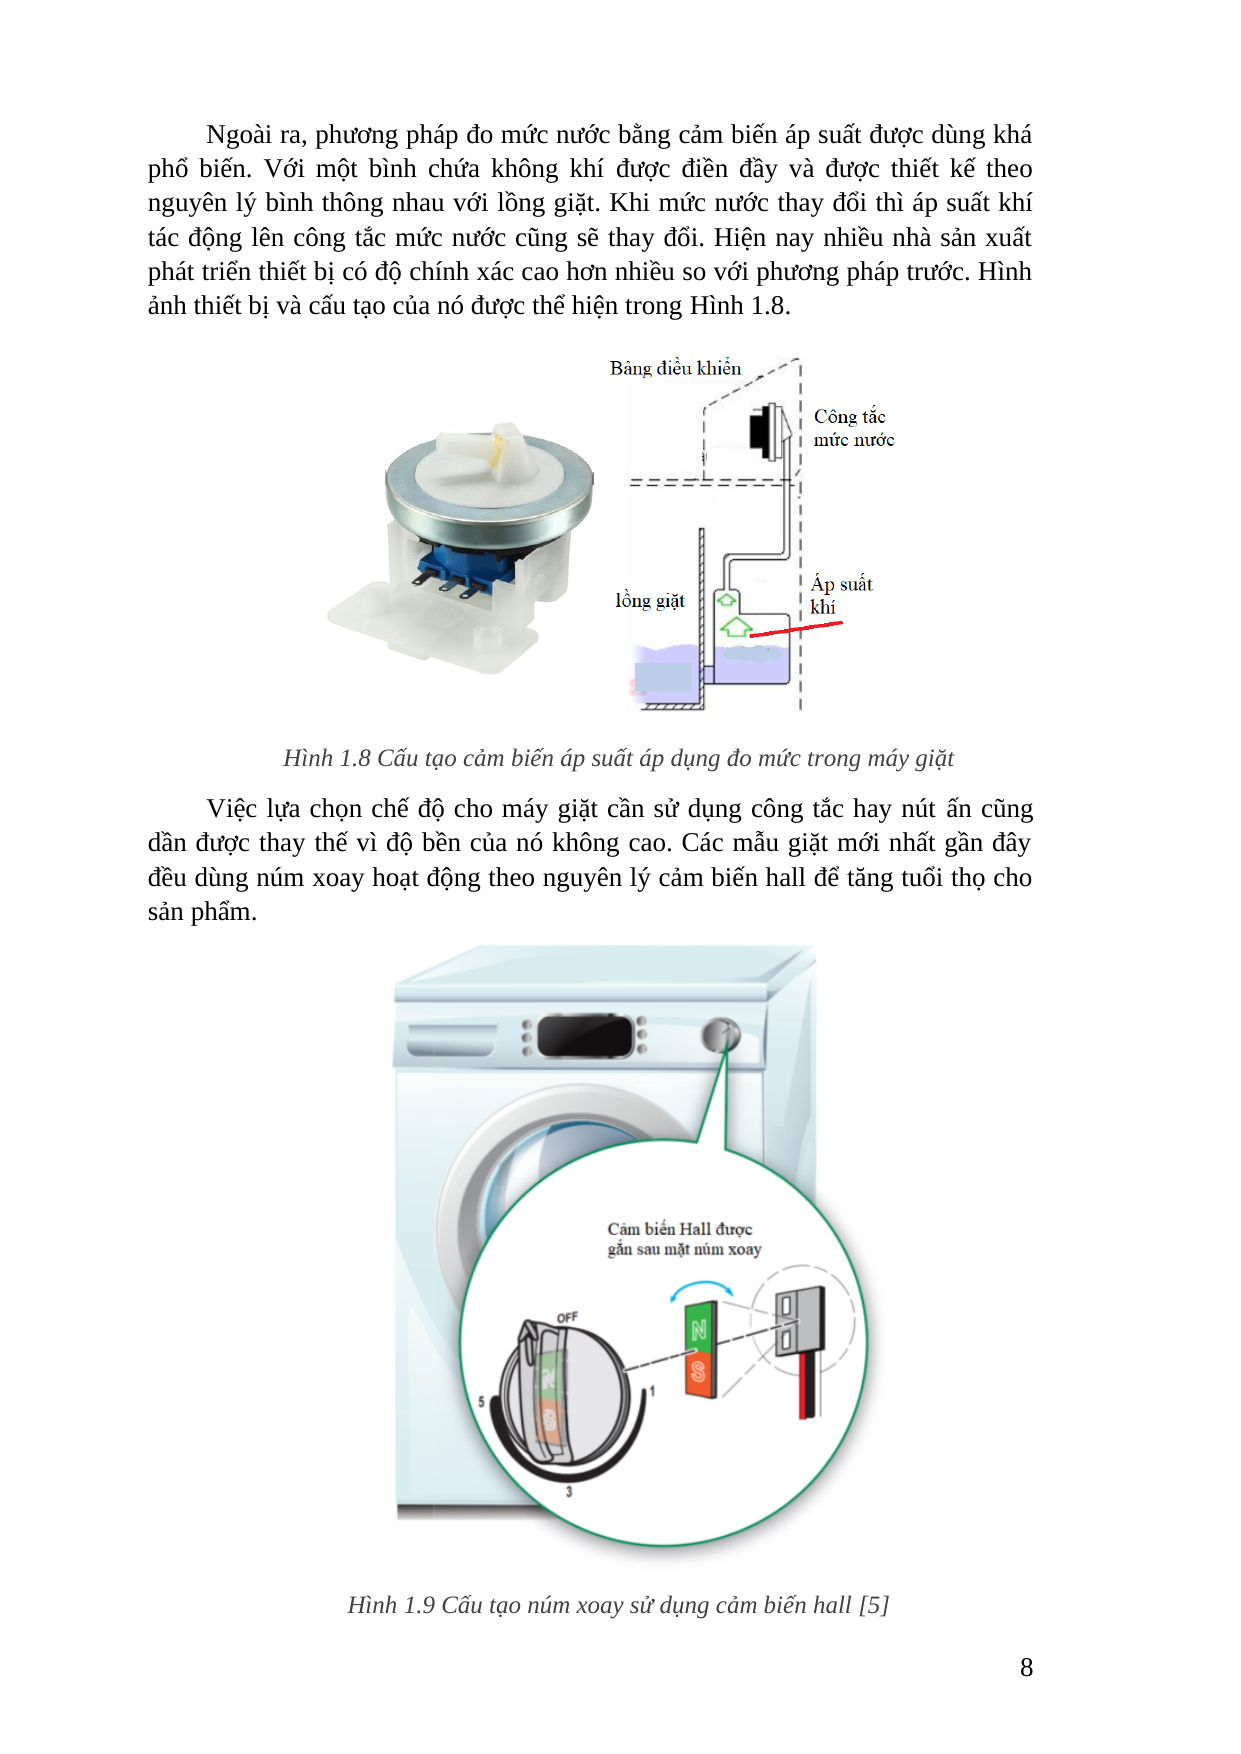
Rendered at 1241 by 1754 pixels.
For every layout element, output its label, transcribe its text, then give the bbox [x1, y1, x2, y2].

text Ngoài ra, phương pháp đo mức nước bằng cảm biến áp suất được dùng khá phổ biến. Với một bình chứa không khí được điền đầy và được thiết kế theo nguyên lý bình thông nhau với lồng giặt. Khi mức nước thay đổi thì áp suất khí tác động lên công tắc mức nước cũng sẽ thay đổi. Hiện nay nhiều nhà sản xuất phát triển thiết bị có độ chính xác cao hơn nhiều so với phương pháp trước. Hình ảnh thiết bị và cấu tạo của nó được thể hiện trong Hình 1.8. [148, 118, 1033, 320]
text Việc lựa chọn chế độ cho máy giặt cần sử dụng công tắc hay nút ấn cũng dần được thay thế vì độ bền của nó không cao. Các mẫu giặt mới nhất gần đây đều dùng núm xoay hoạt động theo nguyên lý cảm biến hall để tăng tuổi thọ cho sản phẩm. [148, 792, 1033, 926]
picture [333, 935, 907, 1581]
picture [276, 329, 905, 734]
text Hình . Cấu tạo núm xoay sử dụng cảm biến hall [148, 1590, 1033, 1619]
